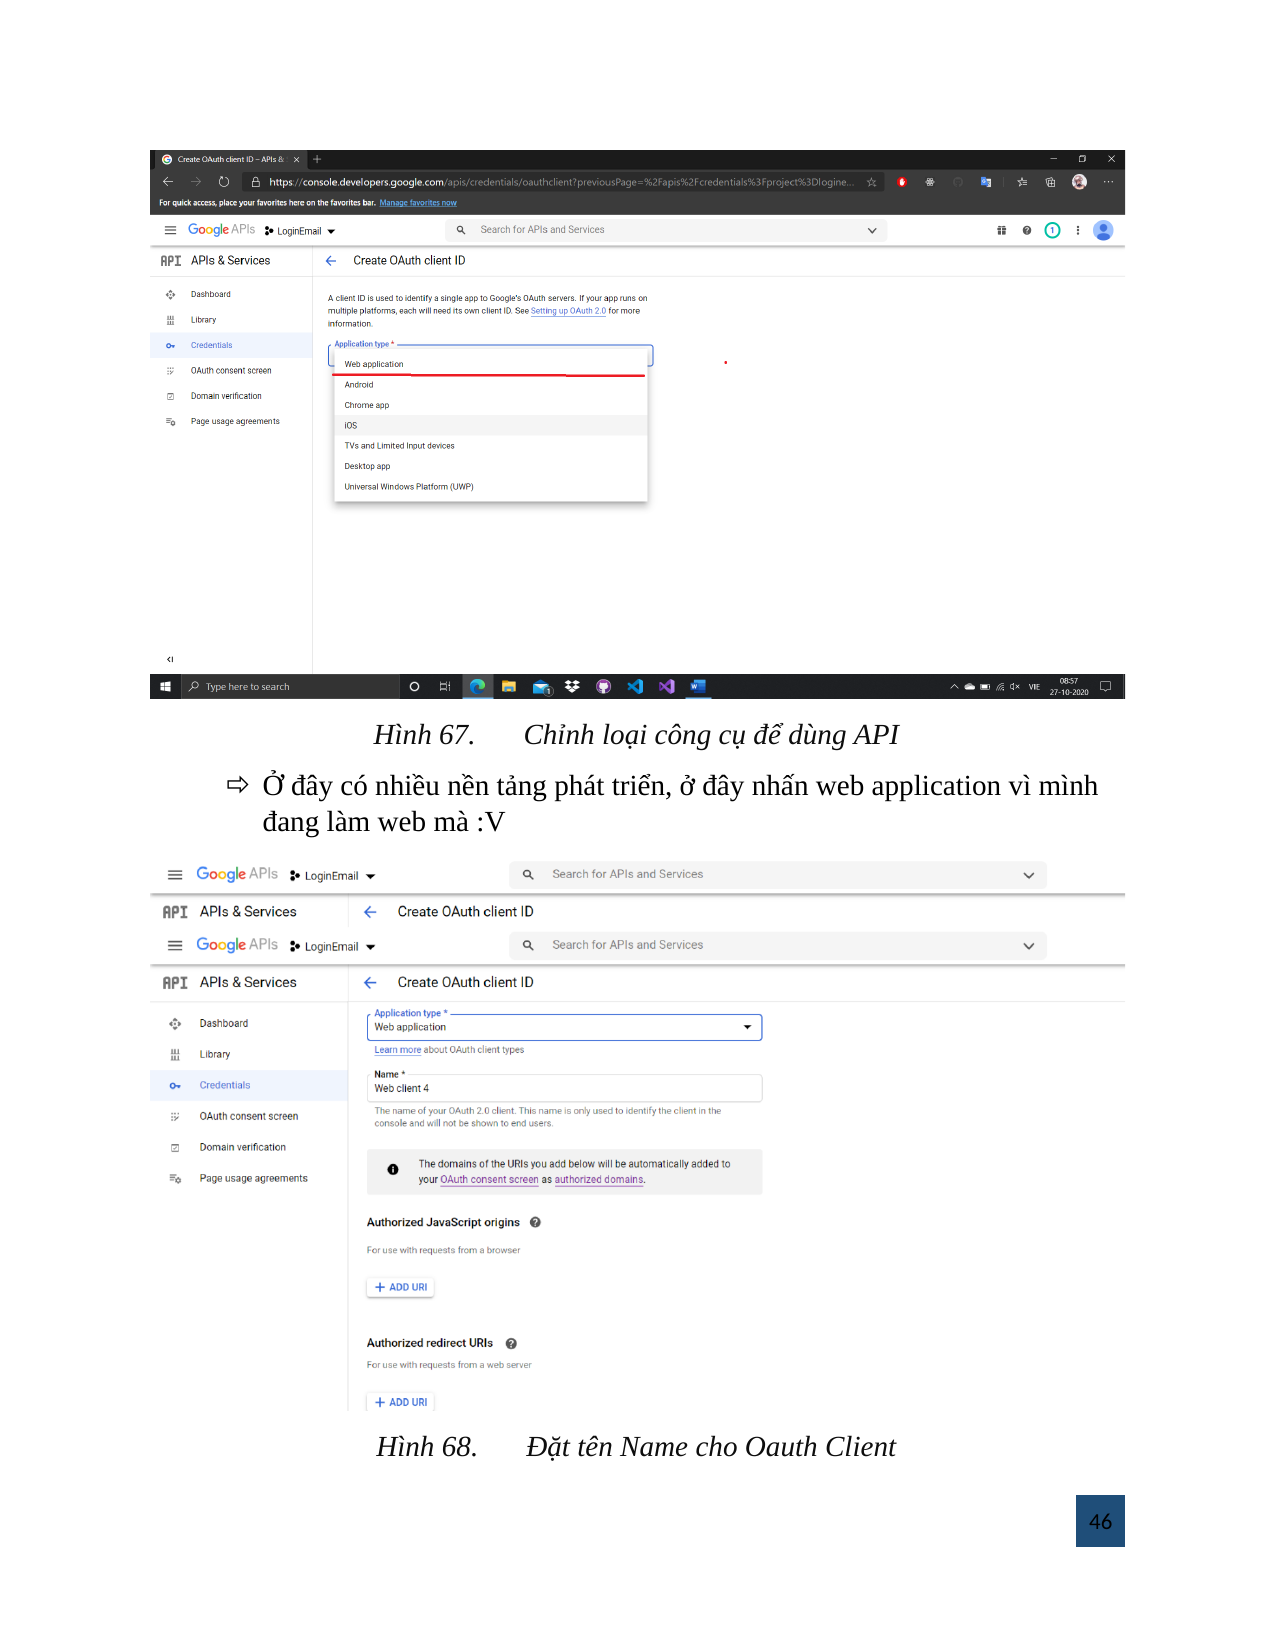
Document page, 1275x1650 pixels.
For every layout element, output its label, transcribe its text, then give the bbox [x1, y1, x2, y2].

picture [150, 150, 1125, 699]
text Chỉnh loại công cụ để dùng API [150, 717, 1125, 751]
list Ở đây có nhiều nền tảng phát triển, ở đây nhấn web application vì mình đang làm web mà :V [225, 768, 1125, 837]
text Đặt tên Name cho Oauth Client [150, 1429, 1125, 1463]
picture [150, 856, 1125, 1411]
